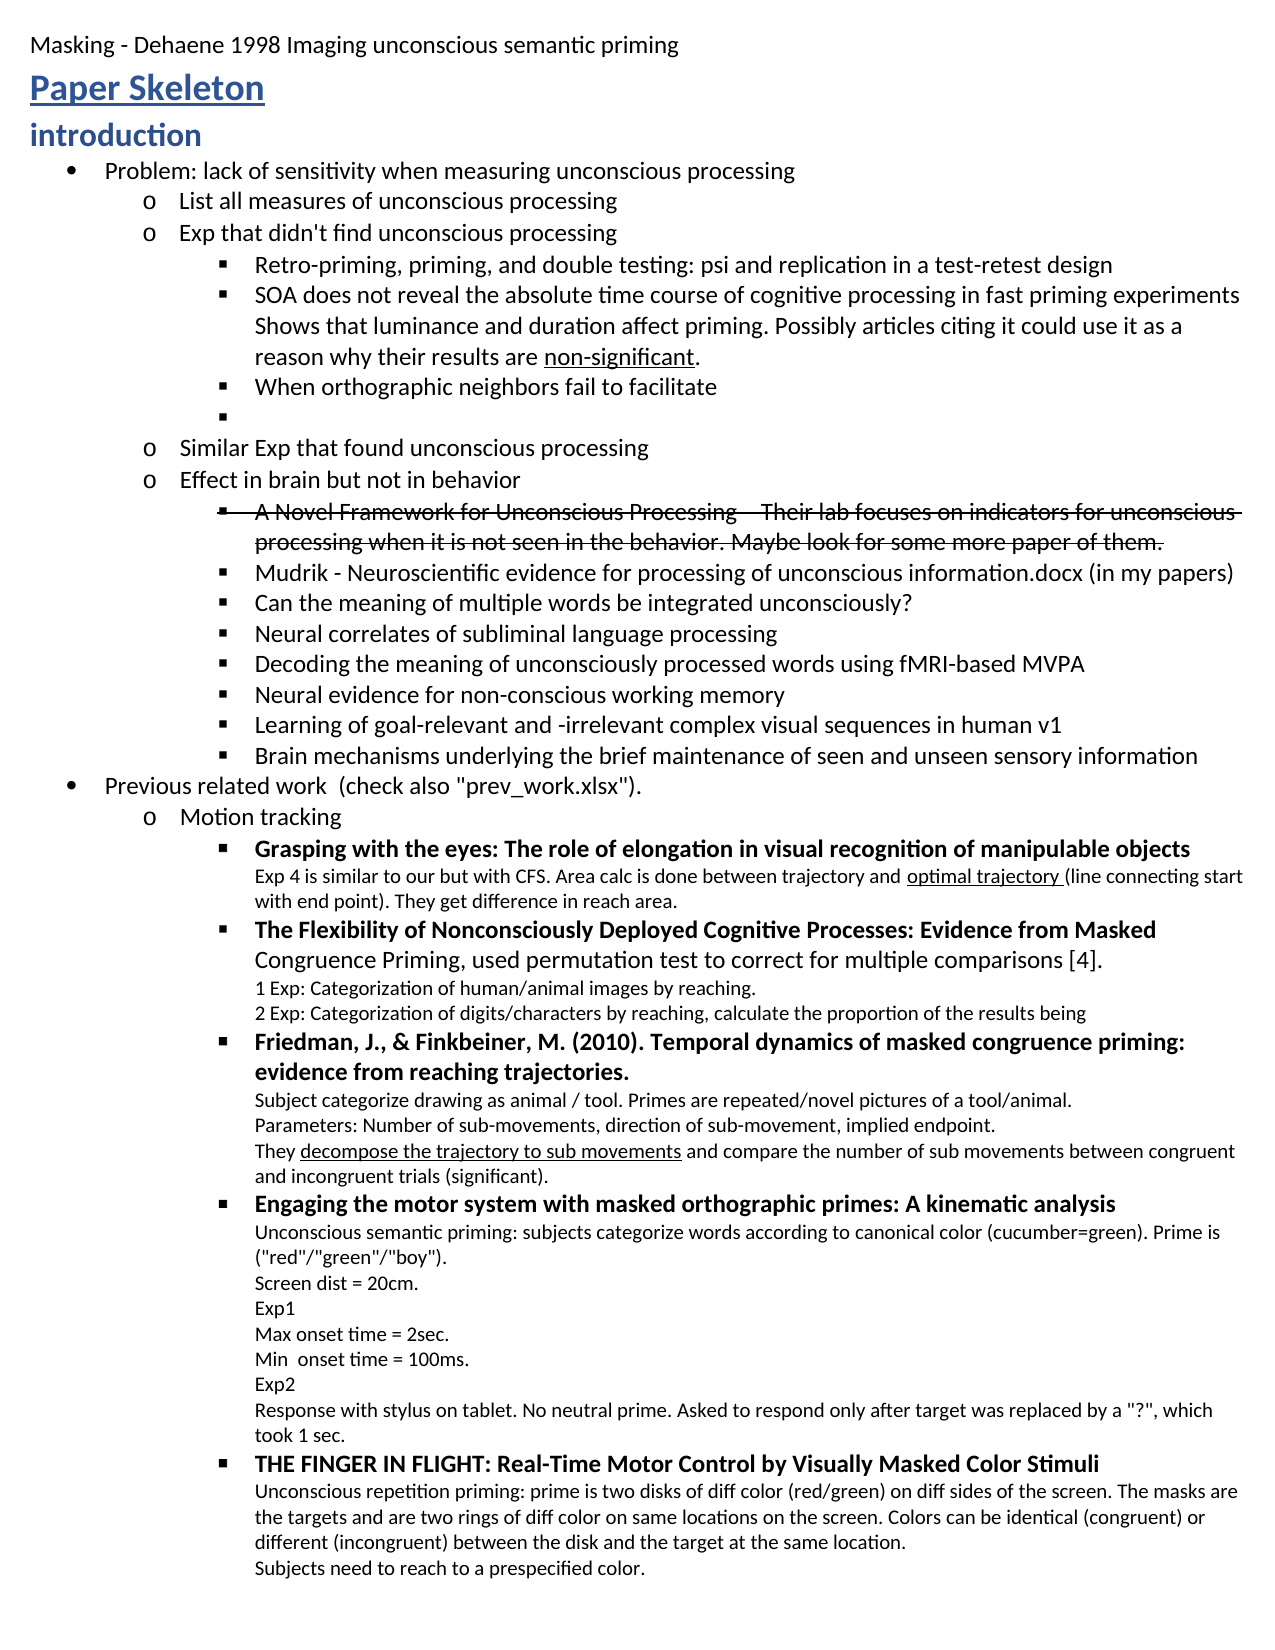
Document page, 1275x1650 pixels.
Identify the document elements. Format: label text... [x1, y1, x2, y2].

text Unconscious repetition priming: prime is two disks of diff color (red/green) on diff sides of the screen. The masks are the targets and are two rings of diff color on same locations on the screen. Colors can be identical (congruent) or different (incongruent) between the disk and the target at the same location. [254, 1478, 1255, 1555]
list When orthographic neighbors fail to facilitate [217, 371, 1255, 402]
list Previous related work (check also "prev_work.xlsx"). [67, 770, 1255, 801]
list SOA does not reveal the absolute time course of cognitive processing in fast priming experiments [217, 279, 1255, 310]
text Exp 4 is similar to our but with CFS. Area calc is done between trajectory and optimal trajectory (line connecting start with end point). They get difference in reach area. [254, 863, 1255, 914]
text Exp1 [254, 1295, 1255, 1321]
list Effect in brain but not in behavior [142, 464, 1255, 496]
list A Novel Framework for Unconscious Processing – Their lab focuses on indicators for unconscious processing when it is not seen in the behavior. Maybe look for some more paper of them. [217, 496, 1255, 557]
text Response with stylus on tablet. No neutral prime. Asked to respond only after target was replaced by a "?", which took 1 sec. [254, 1397, 1255, 1448]
text Parameters: Number of sub-movements, direction of sub-movement, implied endpoint. [254, 1112, 1255, 1138]
subtitle Paper Skeleton [29, 64, 1255, 110]
list Grasping with the eyes: The role of elongation in visual recognition of manipulable objects [217, 833, 1255, 863]
text Max onset time = 2sec. [254, 1321, 1255, 1346]
list Learning of goal-relevant and -irrelevant complex visual sequences in human v1 [217, 709, 1255, 740]
text 2 Exp: Categorization of digits/characters by reaching, calculate the proportion of the results being [254, 1001, 1255, 1026]
text Subjects need to reach to a prespecified color. [254, 1555, 1255, 1580]
text Unconscious semantic priming: subjects categorize words according to canonical color (cucumber=green). Prime is ("red"/"green"/"boy"). [254, 1219, 1255, 1270]
subtitle introduction [29, 114, 1255, 155]
list THE FINGER IN FLIGHT: Real-Time Motor Control by Visually Masked Color Stimuli [217, 1448, 1255, 1478]
text Subject categorize drawing as animal / tool. Primes are repeated/novel pictures of a tool/animal. [254, 1087, 1255, 1112]
list Mudrik - Neuroscientific evidence for processing of unconscious information.docx (in my papers) [217, 557, 1255, 587]
list Decoding the meaning of unconsciously processed words using fMRI-based MVPA [217, 648, 1255, 679]
list Problem: lack of sensitivity when measuring unconscious processing [67, 155, 1255, 186]
list Brain mechanisms underlying the brief maintenance of seen and unseen sensory information [217, 740, 1255, 770]
list Friedman, J., & Finkbeiner, M. (2010). Temporal dynamics of masked congruence priming: evidence from reaching trajectories. [217, 1026, 1255, 1087]
text Min onset time = 100ms. [254, 1346, 1255, 1372]
text Exp2 [254, 1372, 1255, 1397]
text They decompose the trajectory to sub movements and compare the number of sub movements between congruent and incongruent trials (significant). [254, 1138, 1255, 1189]
text Masking - Dehaene 1998 Imaging unconscious semantic priming [29, 29, 1255, 60]
text Screen dist = 20cm. [254, 1270, 1255, 1295]
list Motion tracking [142, 801, 1255, 833]
list Retro-priming, priming, and double testing: psi and replication in a test-retest design [217, 249, 1255, 279]
list The Flexibility of Nonconsciously Deployed Cognitive Processes: Evidence from Masked Congruence Priming, used permutation test to correct for multiple comparisons [4]. [217, 914, 1255, 975]
list Similar Exp that found unconscious processing [142, 432, 1255, 464]
text Shows that luminance and duration affect priming. Possibly articles citing it could use it as a reason why their results are non-significant. [254, 310, 1255, 371]
list List all measures of unconscious processing [142, 186, 1255, 217]
list Can the meaning of multiple words be integrated unconsciously? [217, 587, 1255, 618]
text 1 Exp: Categorization of human/animal images by reaching. [254, 975, 1255, 1001]
list Exp that didn't find unconscious processing [142, 217, 1255, 249]
list Neural evidence for non-conscious working memory [217, 679, 1255, 709]
list Neural correlates of subliminal language processing [217, 618, 1255, 648]
list Engaging the motor system with masked orthographic primes: A kinematic analysis [217, 1189, 1255, 1219]
